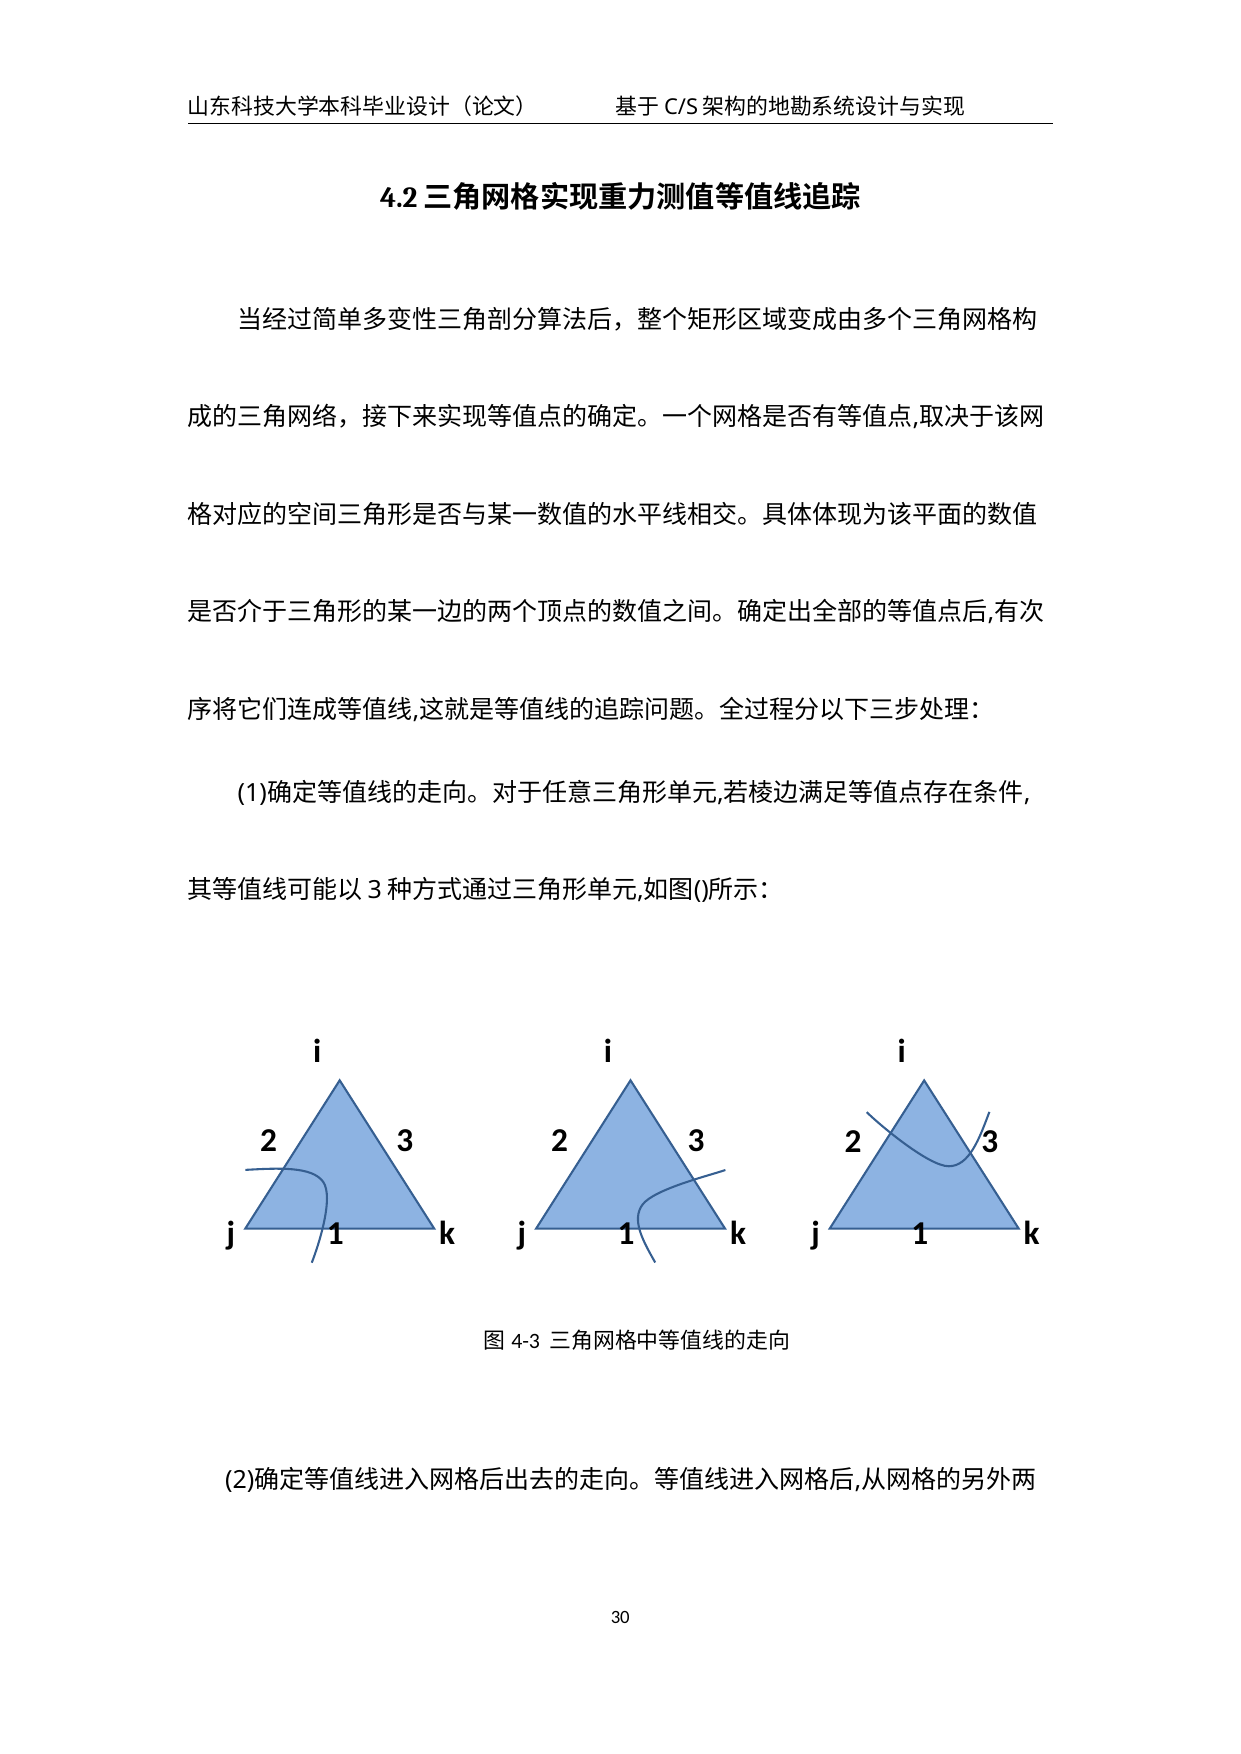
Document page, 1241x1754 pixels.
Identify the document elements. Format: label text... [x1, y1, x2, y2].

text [187, 1445, 1053, 1510]
subtitle 4.2三角网格实现重力测值等值线追踪 [187, 162, 1053, 227]
text (1)确定等值线的走向。对于任意三角形单元,若棱边满足等值点存在条件,其等值线可能以3种方式通过三角形单元,如图()所示： [187, 758, 1053, 921]
text 当经过简单多变性三角剖分算法后，整个矩形区域变成由多个三角网格构成的三角网络，接下来实现等值点的确定。一个网格是否有等值点,取决于该网格对应的空间三角形是否与某一数值的水平线相交。具体体现为该平面的数值是否介于三角形的某一边的两个顶点的数值之间。确定出全部的等值点后,有次序将它们连成等值线,这就是等值线的追踪问题。全过程分以下三步处理： [187, 285, 1053, 740]
